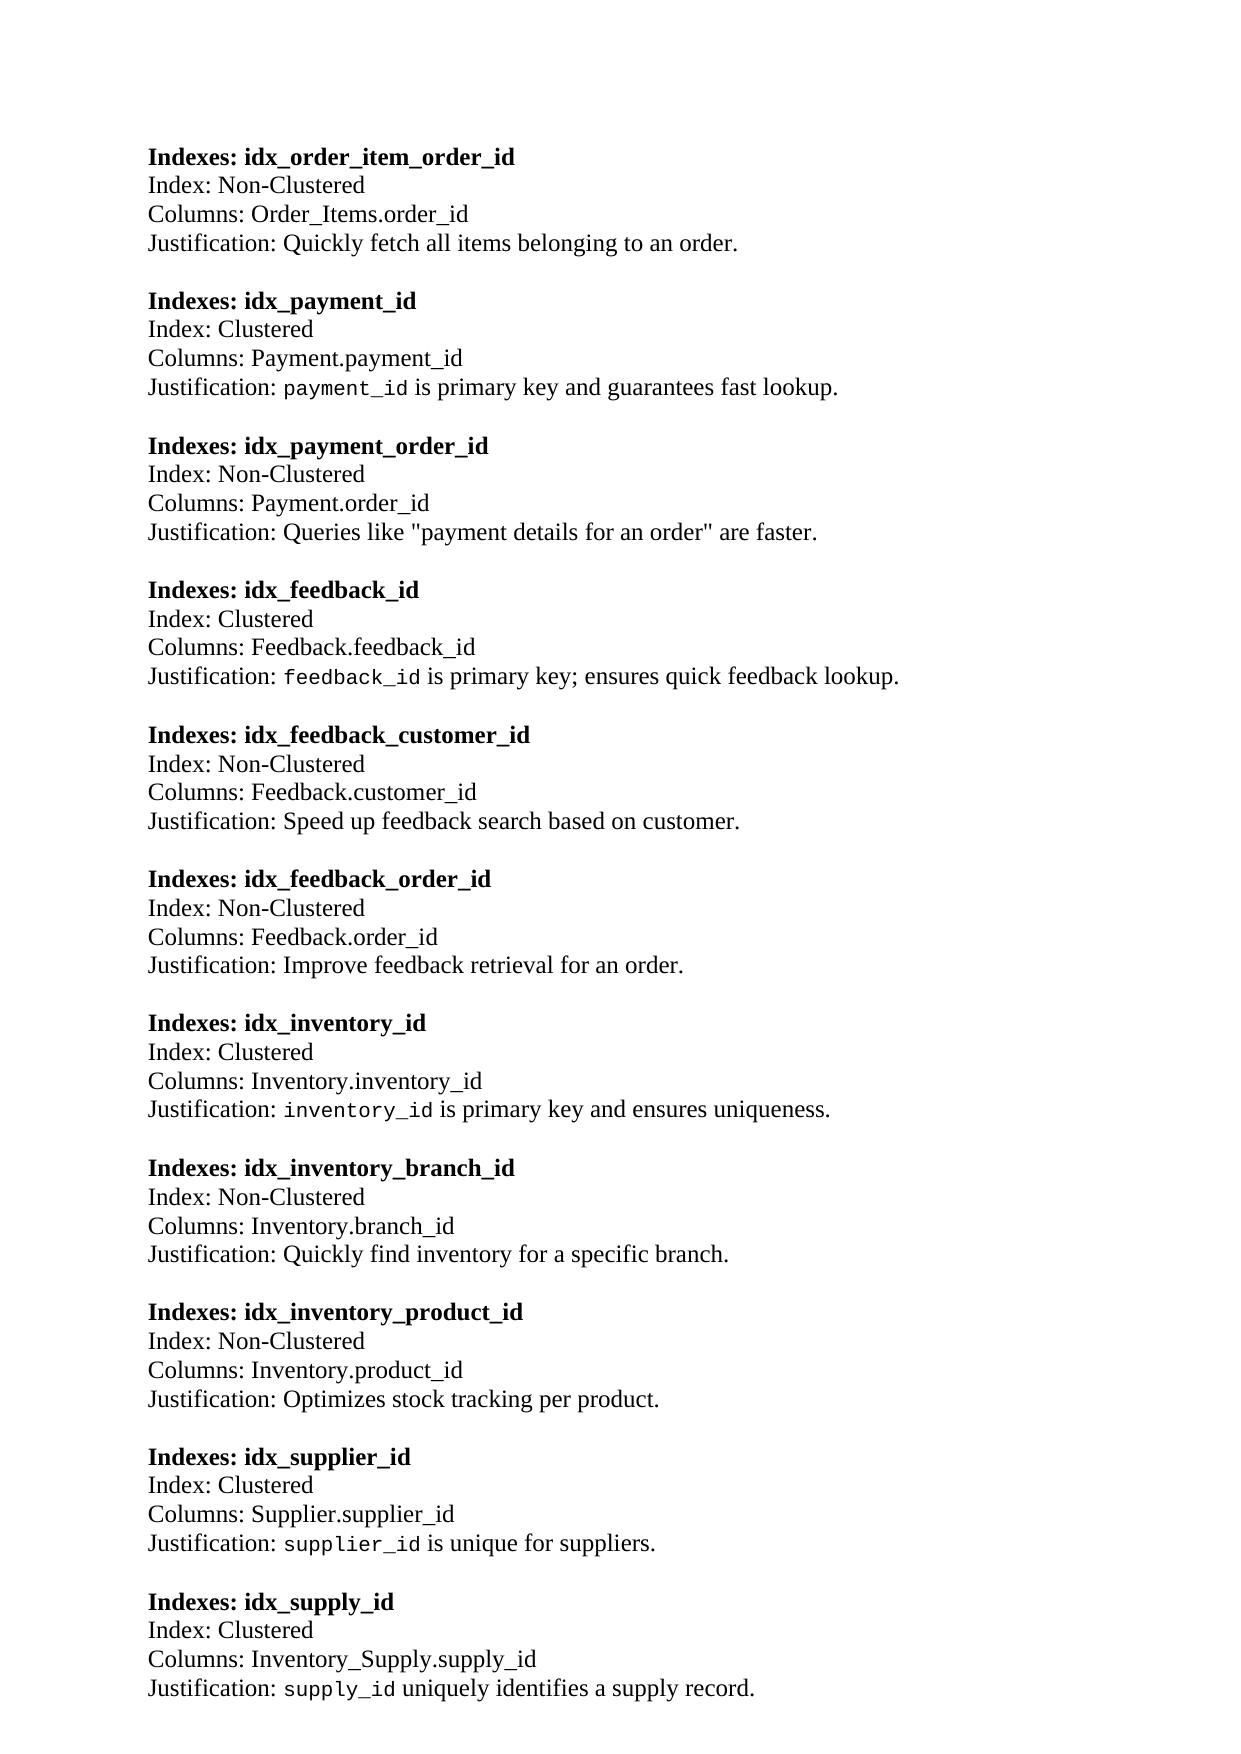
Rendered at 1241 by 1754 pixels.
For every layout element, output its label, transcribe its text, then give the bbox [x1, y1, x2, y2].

text Indexes: idx_payment_id Index: Clustered Columns: Payment.payment_id Justification: payment_id is primary key and guarantees fast lookup. [148, 286, 1093, 402]
text Indexes: idx_supplier_id Index: Clustered Columns: Supplier.supplier_id Justification: supplier_id is unique for suppliers. [148, 1442, 1093, 1557]
text Indexes: idx_payment_order_id Index: Non-Clustered Columns: Payment.order_id Justification: Queries like "payment details for an order" are faster. [148, 431, 1093, 546]
text Indexes: idx_inventory_product_id Index: Non-Clustered Columns: Inventory.product_id Justification: Optimizes stock tracking per product. [148, 1297, 1093, 1412]
text Indexes: idx_inventory_branch_id Index: Non-Clustered Columns: Inventory.branch_id Justification: Quickly find inventory for a specific branch. [148, 1153, 1093, 1268]
text Indexes: idx_feedback_id Index: Clustered Columns: Feedback.feedback_id Justification: feedback_id is primary key; ensures quick feedback lookup. [148, 575, 1093, 691]
text Indexes: idx_feedback_customer_id Index: Non-Clustered Columns: Feedback.customer_id Justification: Speed up feedback search based on customer. [148, 720, 1093, 835]
text Indexes: idx_order_item_order_id Index: Non-Clustered Columns: Order_Items.order_id Justification: Quickly fetch all items belonging to an order. [148, 142, 1093, 257]
text Indexes: idx_inventory_id Index: Clustered Columns: Inventory.inventory_id Justification: inventory_id is primary key and ensures uniqueness. [148, 1008, 1093, 1124]
text Indexes: idx_supply_id Index: Clustered Columns: Inventory_Supply.supply_id Justification: supply_id uniquely identifies a supply record. [148, 1587, 1093, 1702]
text Indexes: idx_feedback_order_id Index: Non-Clustered Columns: Feedback.order_id Justification: Improve feedback retrieval for an order. [148, 864, 1093, 979]
